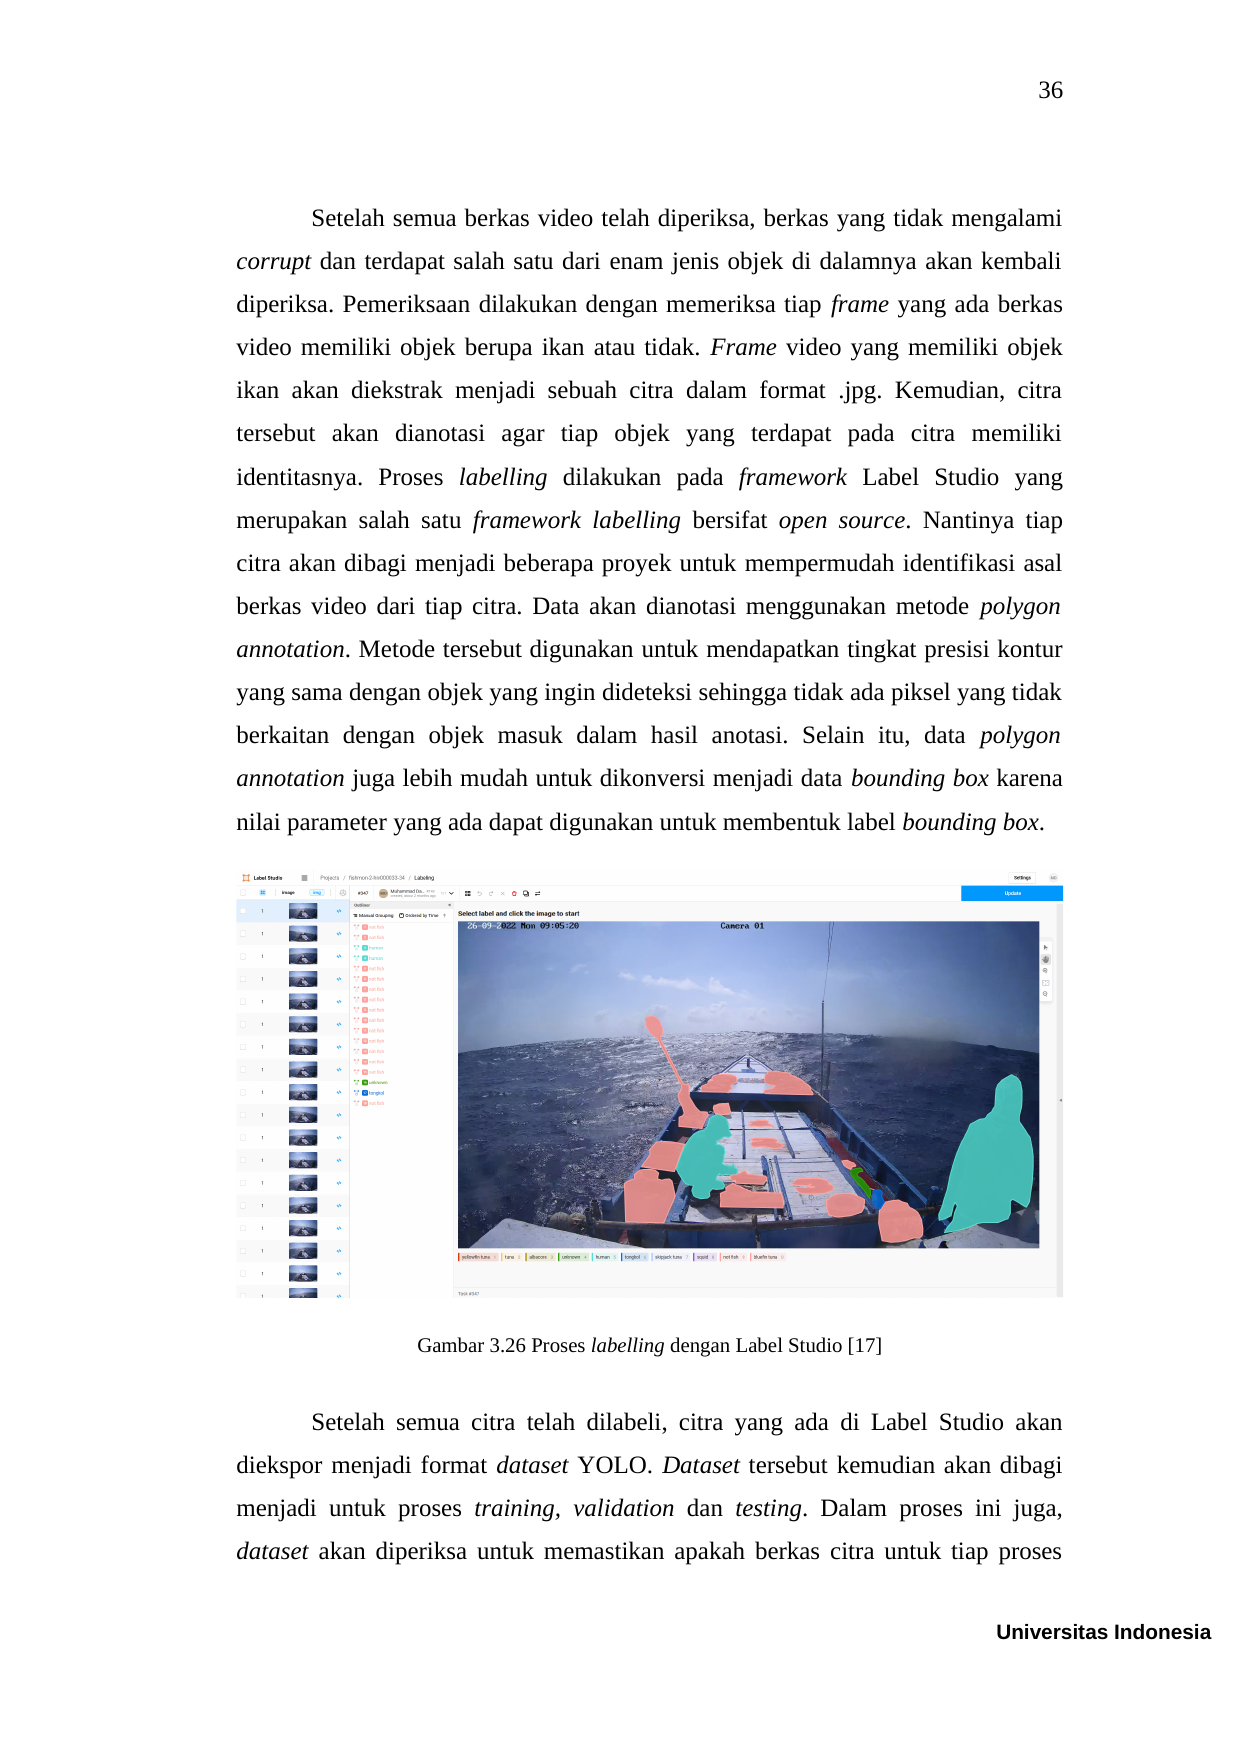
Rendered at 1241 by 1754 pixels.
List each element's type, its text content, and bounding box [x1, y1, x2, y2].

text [236, 1407, 1063, 1565]
picture [236, 870, 1064, 1298]
text Setelah semua berkas video telah diperiksa, berkas yang tidak mengalami corrupt dan terdapat salah satu dari enam jenis objek di dalamnya akan kembali diperiksa. Pemeriksaan dilakukan dengan memeriksa tiap frame yang ada berkas video memiliki objek berupa ikan atau tidak. Frame video yang memiliki objek ikan akan diekstrak menjadi sebuah citra dalam format .jpg. Kemudian, citra tersebut akan dianotasi agar tiap objek yang terdapat pada citra memiliki identitasnya. Proses labelling dilakukan pada framework Label Studio yang merupakan salah satu framework labelling bersifat open source. Nantinya tiap citra akan dibagi menjadi beberapa proyek untuk mempermudah identifikasi asal berkas video dari tiap citra. Data akan dianotasi menggunakan metode polygon annotation. Metode tersebut digunakan untuk mendapatkan tingkat presisi kontur yang sama dengan objek yang ingin dideteksi sehingga tidak ada piksel yang tidak berkaitan dengan objek masuk dalam hasil anotasi. Selain itu, data polygon annotation juga lebih mudah untuk dikonversi menjadi data bounding box karena nilai parameter yang ada dapat digunakan untuk membentuk label bounding box. [236, 203, 1063, 835]
text Gambar 3.3 Proses labelling dengan Label Studio [236, 1333, 1063, 1357]
